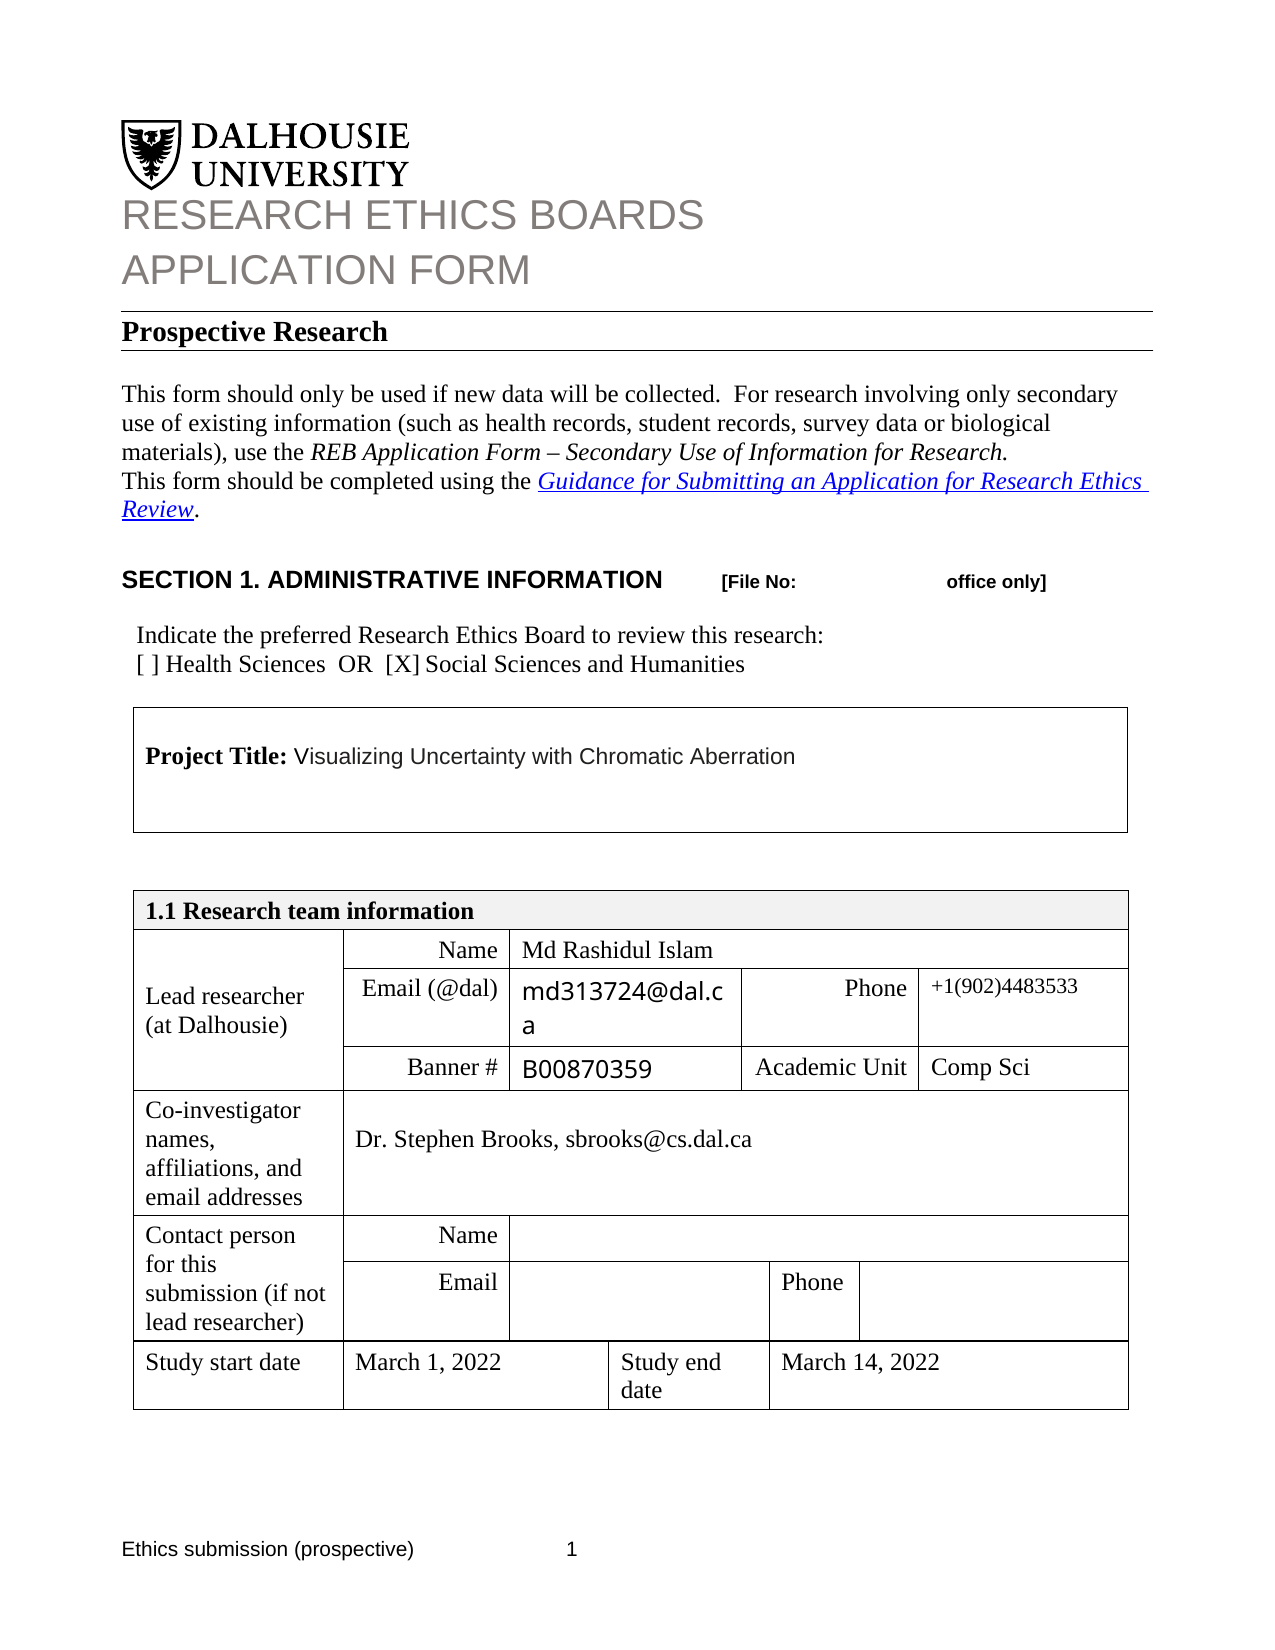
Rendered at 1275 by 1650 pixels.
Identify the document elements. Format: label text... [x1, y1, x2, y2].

text This form should only be used if new data will be collected. For research involving only secondary use of existing information (such as health records, student records, survey data or biological materials), use the REB Application Form – Secondary Use of Information for Research. [121, 379, 1153, 466]
table_cell Md Rashidul Islam [510, 930, 1128, 968]
table_cell Academic Unit [742, 1047, 918, 1090]
table_header Project Title: Visualizing Uncertainty with Chromatic Aberration [134, 708, 1127, 832]
table_cell Banner # [344, 1047, 509, 1090]
table_cell [860, 1262, 1128, 1340]
text Prospective Research [121, 312, 1153, 350]
table_cell Email [344, 1262, 509, 1340]
table_cell Email (@dal) [344, 969, 509, 1046]
table_cell Name [344, 930, 509, 968]
text This form should be completed using the Guidance for Submitting an Application for Research Ethics Review. [121, 466, 1153, 523]
table_cell Phone [770, 1262, 859, 1340]
subtitle SECTION 1. ADMINISTRATIVE INFORMATION [File No: office only] [121, 564, 1153, 593]
table_cell March 14, 2022 [770, 1342, 1128, 1409]
table_cell Co-investigator names, affiliations, and email addresses [134, 1091, 343, 1215]
subtitle RESEARCH ETHICS BOARDS [121, 190, 1153, 238]
table_cell Contact person for this submission (if not lead researcher) [134, 1216, 343, 1340]
table_cell Study end date [609, 1342, 769, 1409]
subtitle APPLICATION FORM [121, 245, 1153, 293]
table_cell Name [344, 1216, 509, 1261]
table_cell Comp Sci [919, 1047, 1128, 1090]
table_cell B00870359 [510, 1047, 741, 1090]
table_cell md313724@dal.ca [510, 969, 741, 1046]
table_cell Dr. Stephen Brooks, sbrooks@cs.dal.ca [344, 1091, 1128, 1215]
table_cell +1(902)4483533 [919, 969, 1128, 1046]
table_cell [510, 1216, 1128, 1261]
table_cell Study start date [134, 1342, 343, 1409]
table_cell March 1, 2022 [344, 1342, 608, 1409]
table_header Indicate the preferred Research Ethics Board to review this research: [ ] Health Sciences OR [X] Social Sciences and Humanities [133, 621, 1126, 678]
table_cell Lead researcher (at Dalhousie) [134, 930, 343, 1090]
table_cell Phone [742, 969, 918, 1046]
table_header 1.1 Research team information [134, 891, 1128, 929]
table_cell [510, 1262, 769, 1340]
